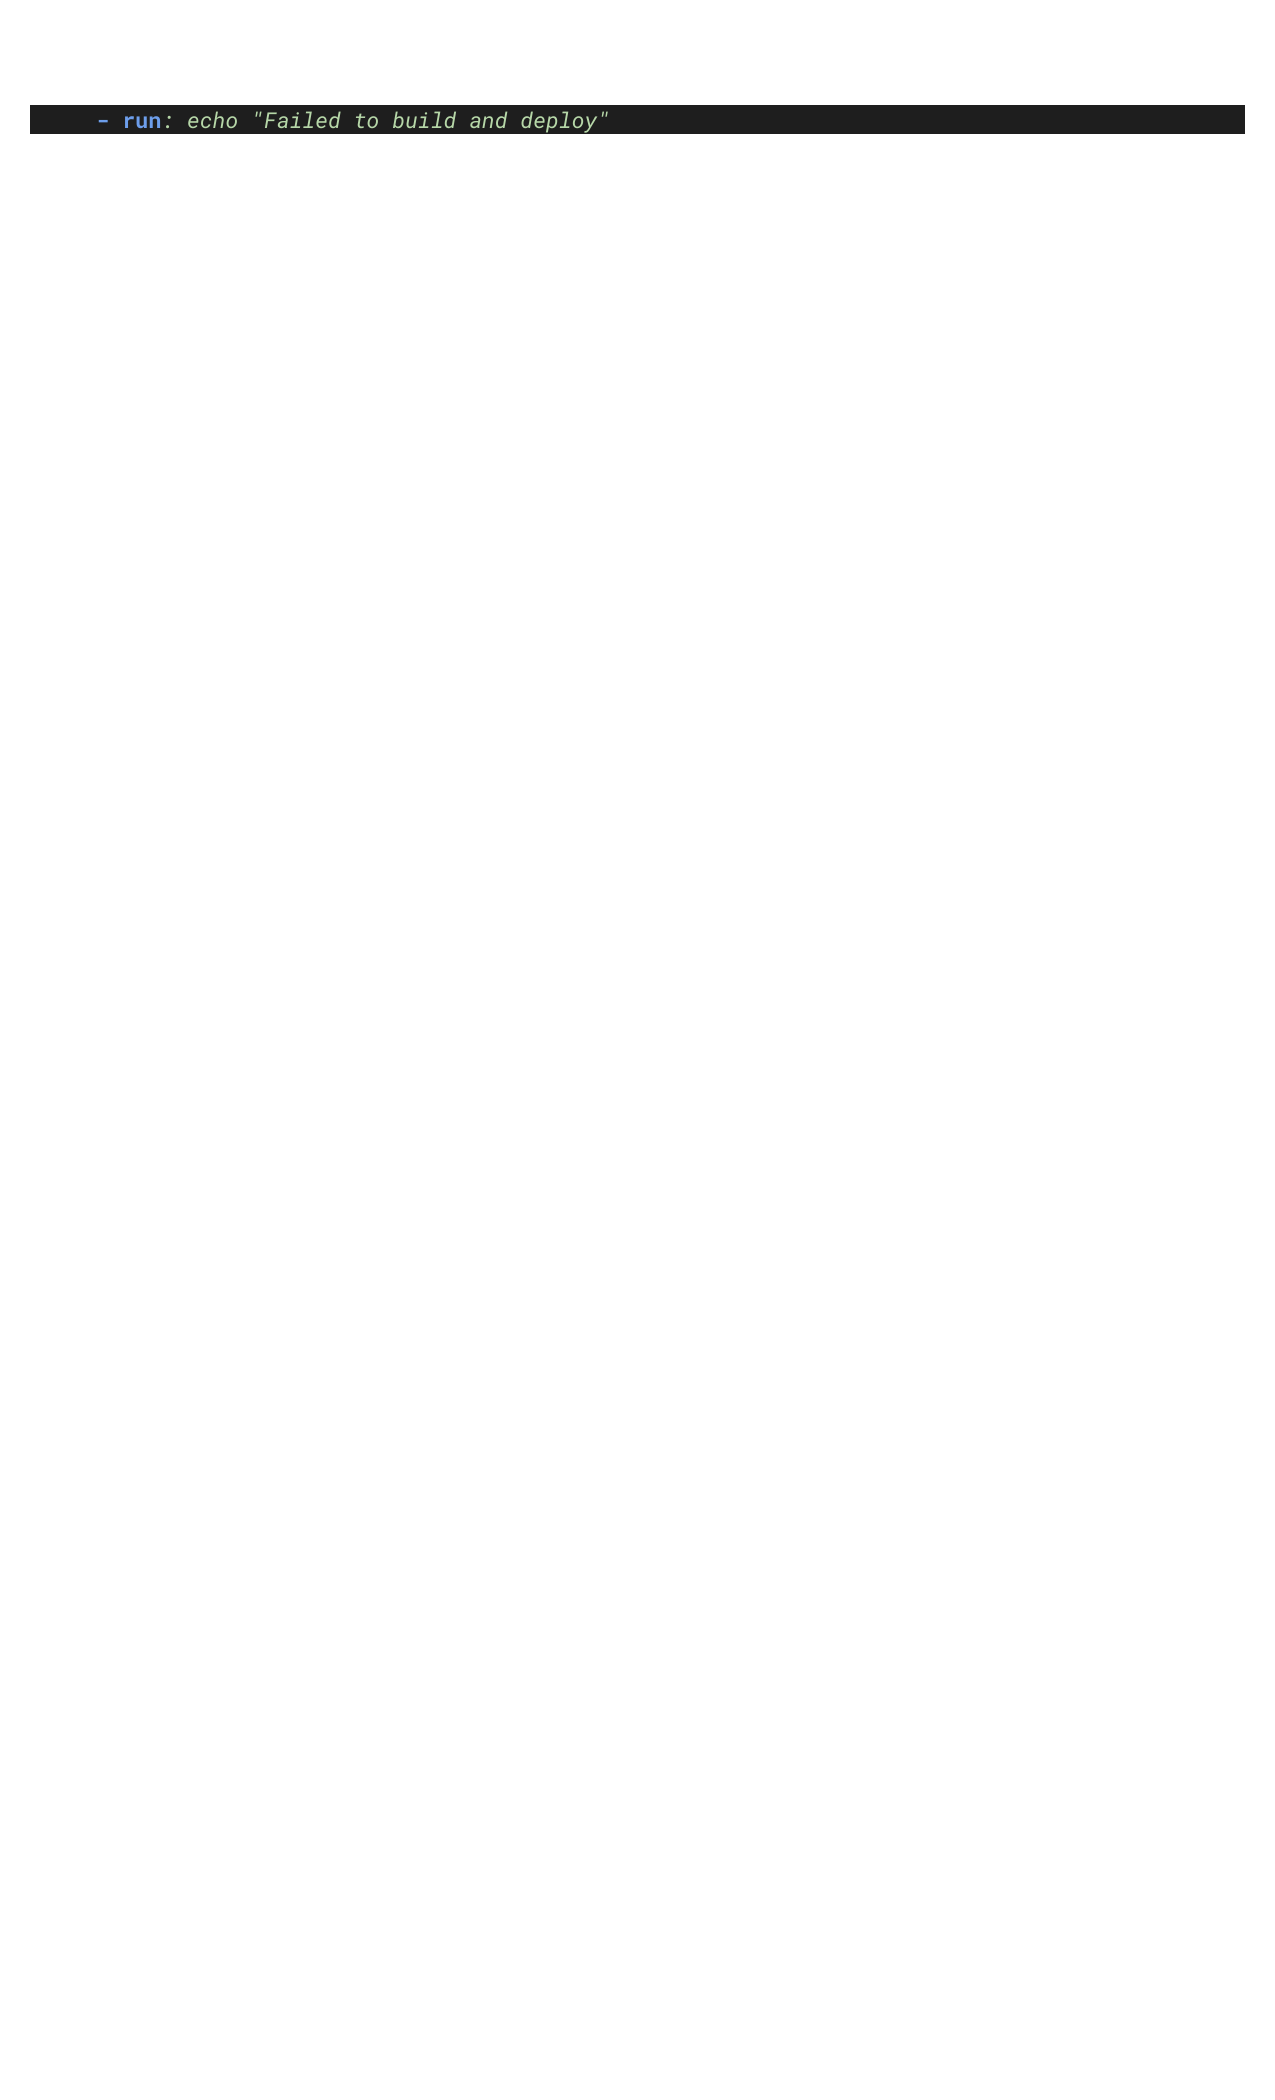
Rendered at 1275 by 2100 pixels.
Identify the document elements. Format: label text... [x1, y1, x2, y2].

text - run: echo "Failed to build and deploy" [30, 105, 1245, 134]
